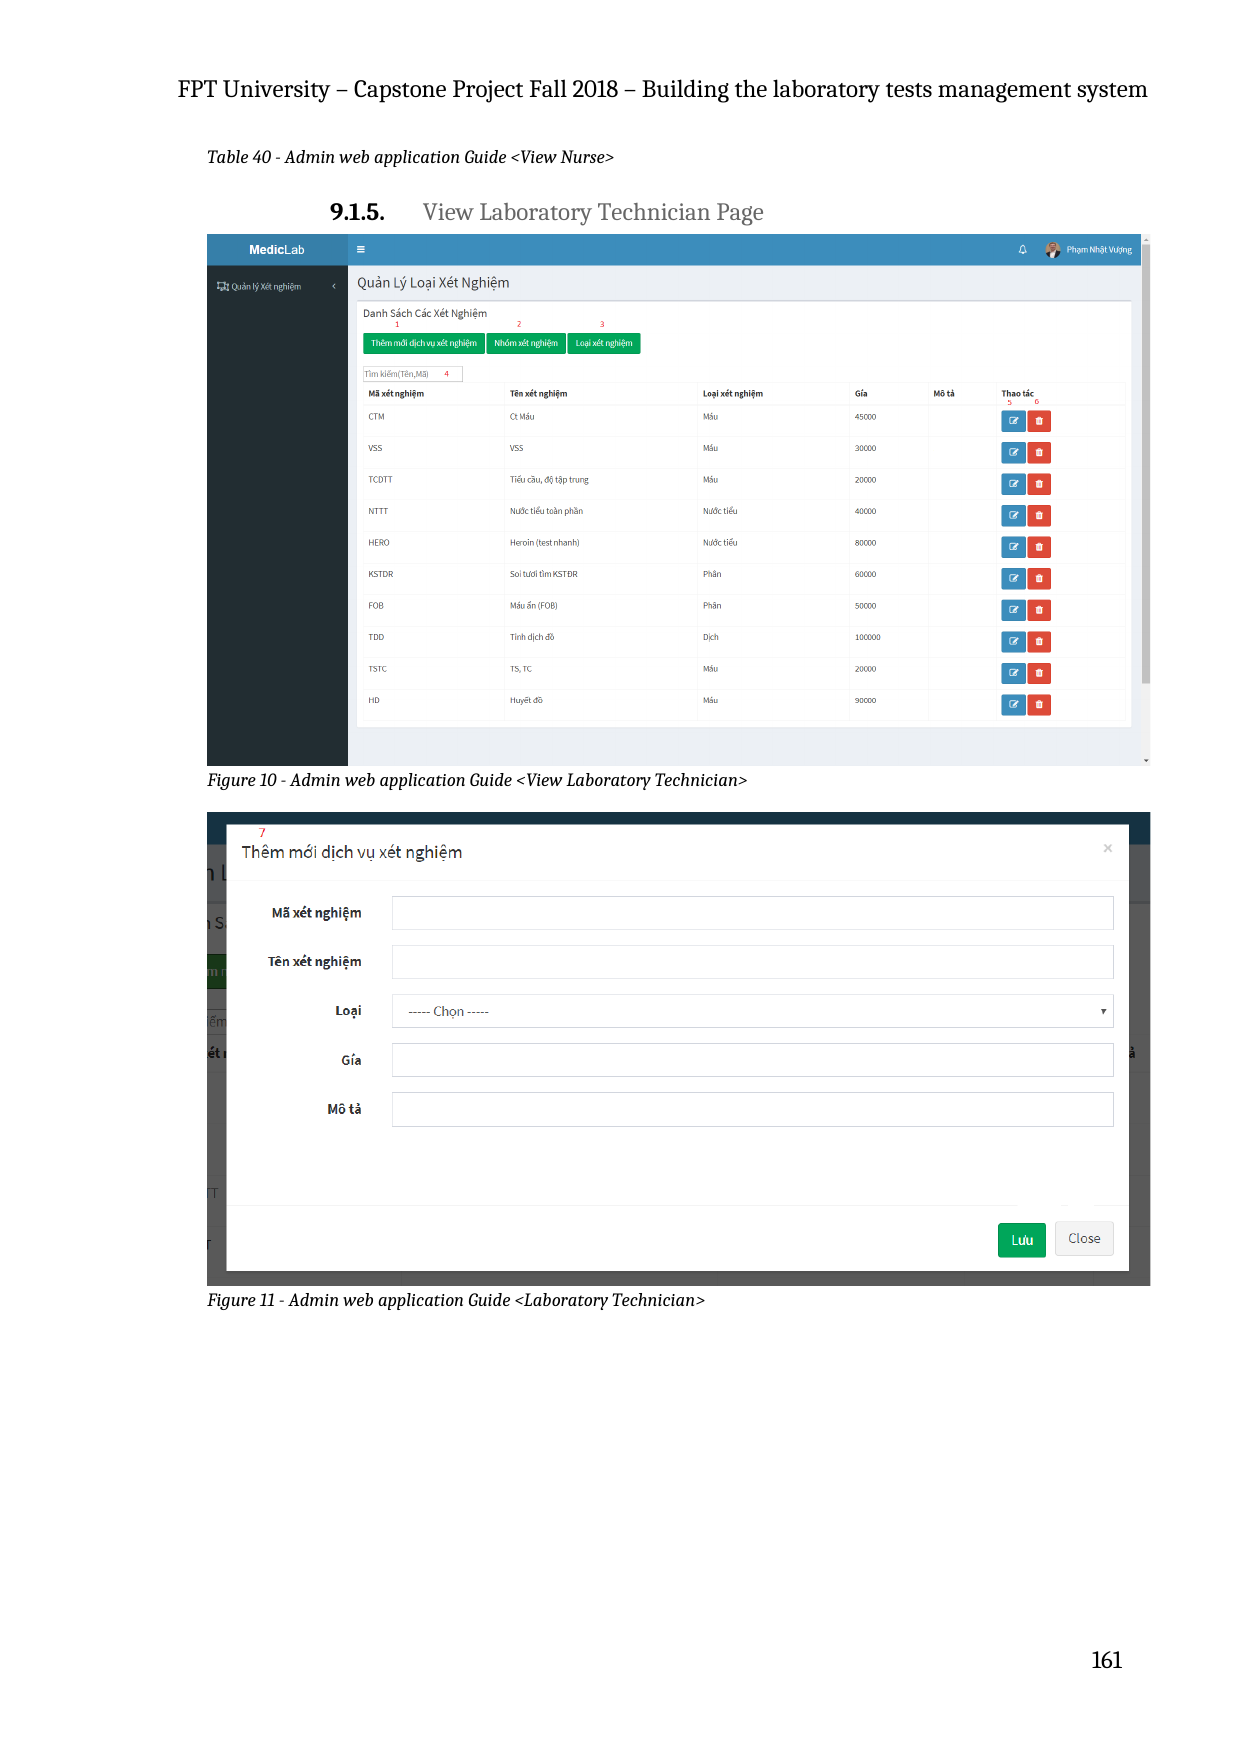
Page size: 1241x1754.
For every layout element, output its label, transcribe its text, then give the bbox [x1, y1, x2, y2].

subtitle View Laboratory Technician Page [385, 198, 1114, 226]
text Figure 11 - Admin web application Guide <Laboratory Technician> [207, 1290, 1122, 1311]
text Figure 10 - Admin web application Guide <View Laboratory Technician> [207, 770, 1122, 791]
picture [207, 812, 1151, 1286]
picture [207, 234, 1151, 766]
